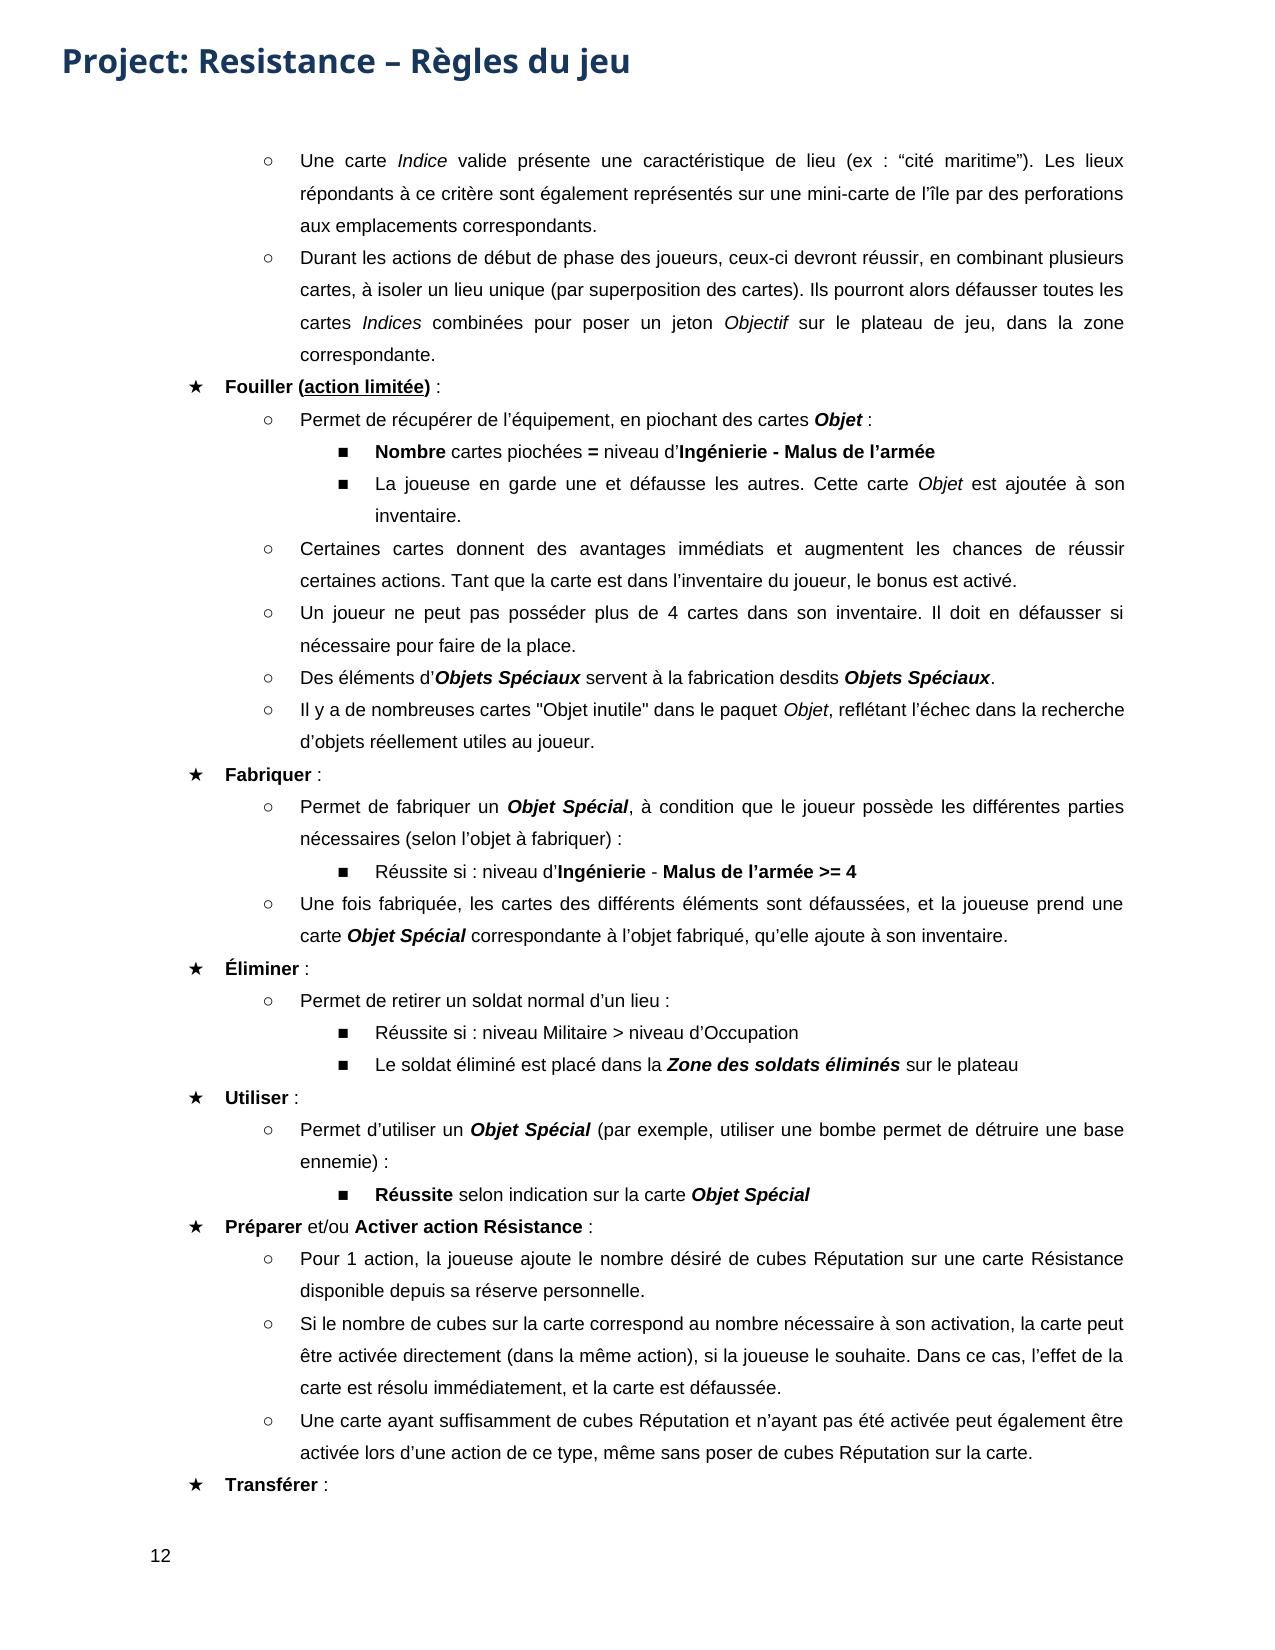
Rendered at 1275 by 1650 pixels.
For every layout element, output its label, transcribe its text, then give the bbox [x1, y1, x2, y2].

list Transférer : [187, 1474, 1125, 1496]
list Réussite si : niveau d’Ingénierie - Malus de l’armée >= 4 [337, 860, 1125, 882]
list Nombre cartes piochées = niveau d’Ingénierie - Malus de l’armée [337, 441, 1125, 462]
list Réussite selon indication sur la carte Objet Spécial [337, 1183, 1125, 1205]
list Préparer et/ou Activer action Résistance : [187, 1216, 1125, 1237]
list Une carte ayant suffisamment de cubes Réputation et n’ayant pas été activée peut également être activée lors d’une action de ce type, même sans poser de cubes Réputation sur la carte. [262, 1409, 1125, 1463]
list Éliminer : [187, 957, 1125, 979]
list Pour 1 action, la joueuse ajoute le nombre désiré de cubes Réputation sur une carte Résistance disponible depuis sa réserve personnelle. [262, 1248, 1125, 1302]
list Des éléments d’Objets Spéciaux servent à la fabrication desdits Objets Spéciaux. [262, 667, 1125, 688]
list Si le nombre de cubes sur la carte correspond au nombre nécessaire à son activation, la carte peut être activée directement (dans la même action), si la joueuse le souhaite. Dans ce cas, l’effet de la carte est résolu immédiatement, et la carte est défaussée. [262, 1312, 1125, 1399]
list Une carte Indice valide présente une caractéristique de lieu (ex : “cité maritime”). Les lieux répondants à ce critère sont également représentés sur une mini-carte de l’île par des perforations aux emplacements correspondants. [262, 150, 1125, 236]
list Utiliser : [187, 1086, 1125, 1108]
list Un joueur ne peut pas posséder plus de 4 cartes dans son inventaire. Il doit en défausser si nécessaire pour faire de la place. [262, 602, 1125, 656]
list Permet de retirer un soldat normal d’un lieu : [262, 989, 1125, 1011]
list Il y a de nombreuses cartes "Objet inutile" dans le paquet Objet, reflétant l’échec dans la recherche d’objets réellement utiles au joueur. [262, 699, 1125, 753]
list La joueuse en garde une et défausse les autres. Cette carte Objet est ajoutée à son inventaire. [337, 473, 1125, 527]
list Réussite si : niveau Militaire > niveau d’Occupation [337, 1022, 1125, 1043]
list Durant les actions de début de phase des joueurs, ceux-ci devront réussir, en combinant plusieurs cartes, à isoler un lieu unique (par superposition des cartes). Ils pourront alors défausser toutes les cartes Indices combinées pour poser un jeton Objectif sur le plateau de jeu, dans la zone correspondante. [262, 247, 1125, 365]
list Fabriquer : [187, 763, 1125, 785]
list Certaines cartes donnent des avantages immédiats et augmentent les chances de réussir certaines actions. Tant que la carte est dans l’inventaire du joueur, le bonus est activé. [262, 537, 1125, 591]
list Permet de fabriquer un Objet Spécial, à condition que le joueur possède les différentes parties nécessaires (selon l’objet à fabriquer) : [262, 796, 1125, 850]
list Permet de récupérer de l’équipement, en piochant des cartes Objet : [262, 408, 1125, 430]
list Fouiller (action limitée) : [187, 376, 1125, 398]
list Permet d’utiliser un Objet Spécial (par exemple, utiliser une bombe permet de détruire une base ennemie) : [262, 1119, 1125, 1173]
list Une fois fabriquée, les cartes des différents éléments sont défaussées, et la joueuse prend une carte Objet Spécial correspondante à l’objet fabriqué, qu’elle ajoute à son inventaire. [262, 893, 1125, 947]
list Le soldat éliminé est placé dans la Zone des soldats éliminés sur le plateau [337, 1054, 1125, 1076]
